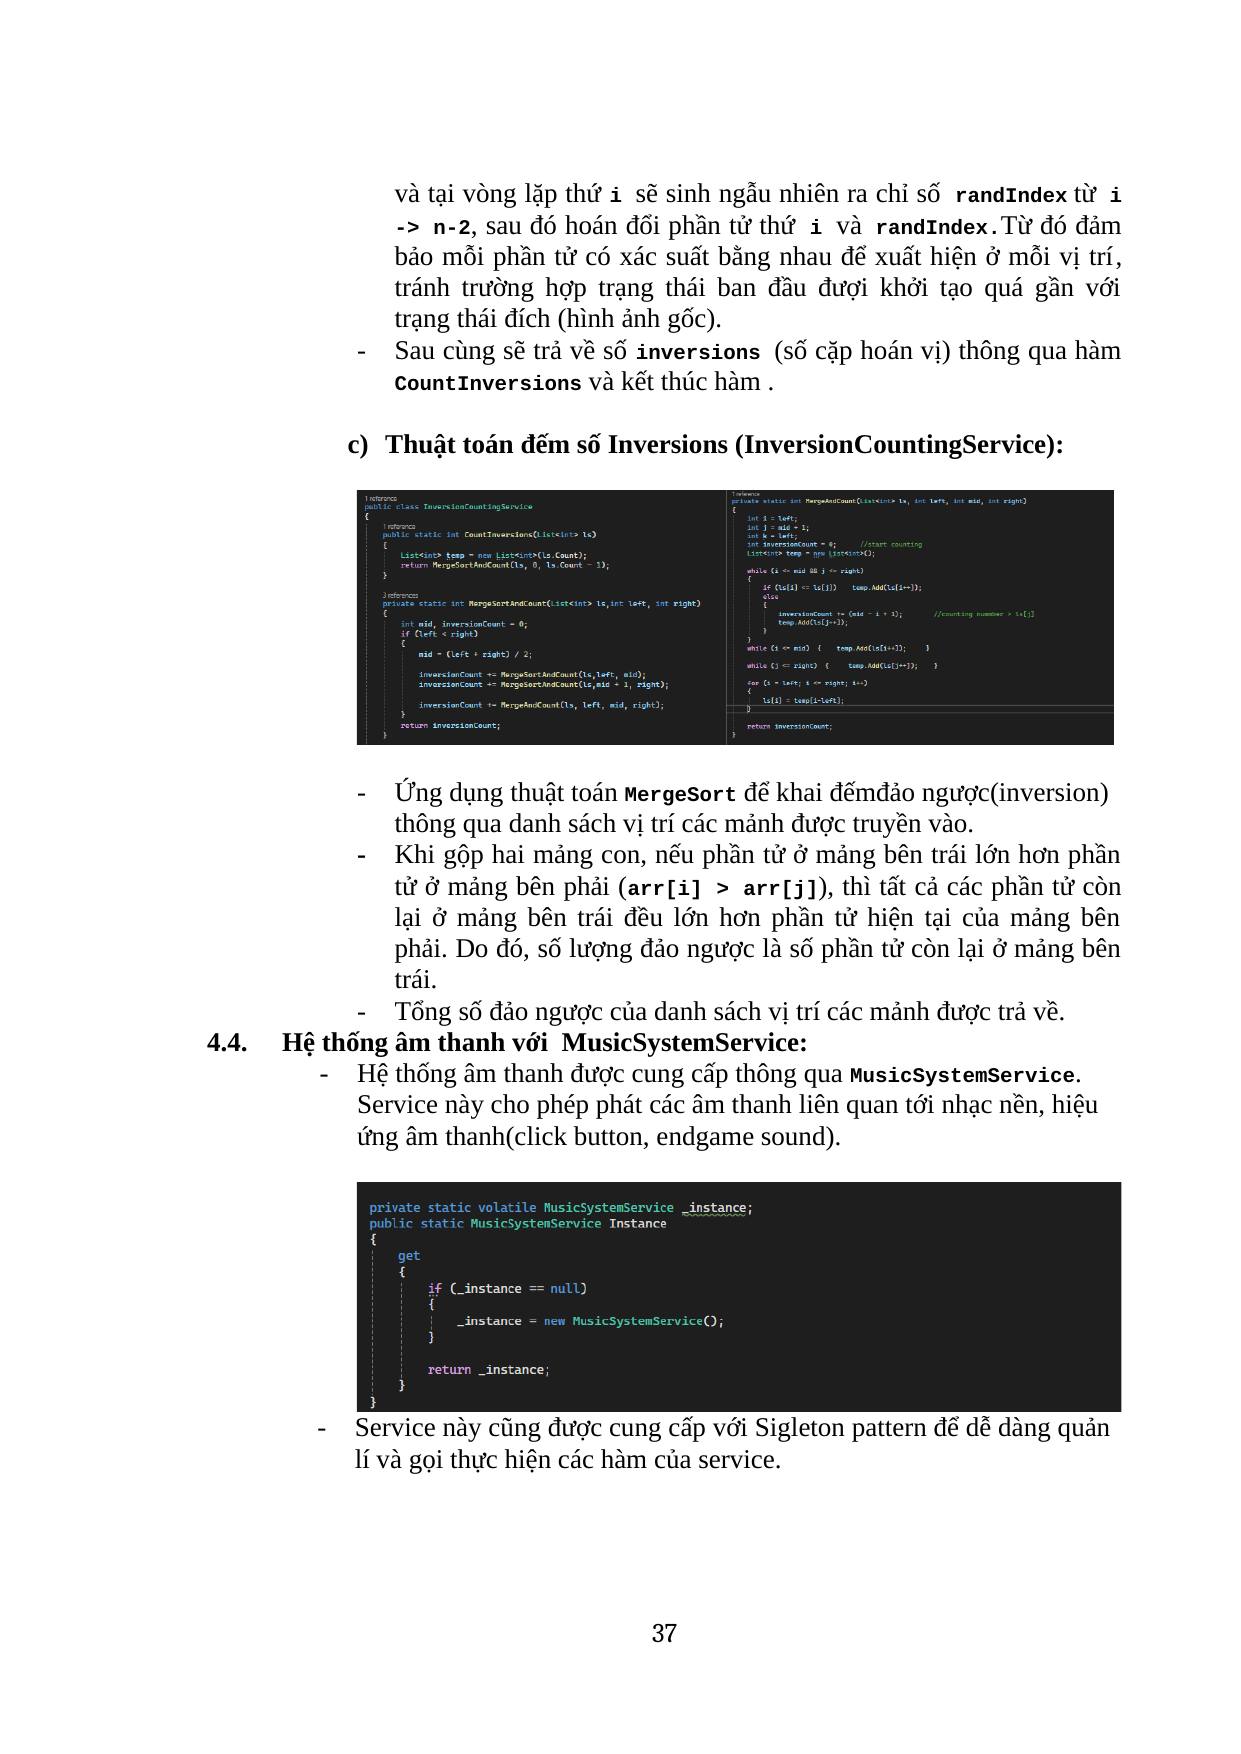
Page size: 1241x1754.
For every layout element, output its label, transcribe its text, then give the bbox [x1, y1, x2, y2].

list Hệ thống âm thanh với MusicSystemService: [207, 1026, 1122, 1057]
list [357, 177, 1122, 334]
list Sau cùng sẽ trả về số inversions (số cặp hoán vị) thông qua hàm CountInversions và kết thúc hàm . [357, 334, 1122, 397]
list Hệ thống âm thanh được cung cấp thông qua MusicSystemService. [319, 1057, 1122, 1088]
picture [356, 490, 1114, 745]
picture [356, 1182, 1122, 1412]
list Thuật toán đếm số Inversions (InversionCountingService): [347, 428, 1122, 459]
list Khi gộp hai mảng con, nếu phần tử ở mảng bên trái lớn hơn phần tử ở mảng bên phải (arr[i] > arr[j]), thì tất cả các phần tử còn lại ở mảng bên trái đều lớn hơn phần tử hiện tại của mảng bên phải. Do đó, số lượng đảo ngược là số phần tử còn lại ở mảng bên trái. [357, 838, 1122, 995]
list Tổng số đảo ngược của danh sách vị trí các mảnh được trả về. [357, 995, 1122, 1026]
list Service này cũng được cung cấp với Sigleton pattern để dễ dàng quản lí và gọi thực hiện các hàm của service. [317, 1412, 1122, 1474]
list Ứng dụng thuật toán MergeSort để khai đếmđảo ngược(inversion) thông qua danh sách vị trí các mảnh được truyền vào. [357, 776, 1122, 838]
list Service này cho phép phát các âm thanh liên quan tới nhạc nền, hiệu ứng âm thanh(click button, endgame sound). [357, 1088, 1122, 1151]
